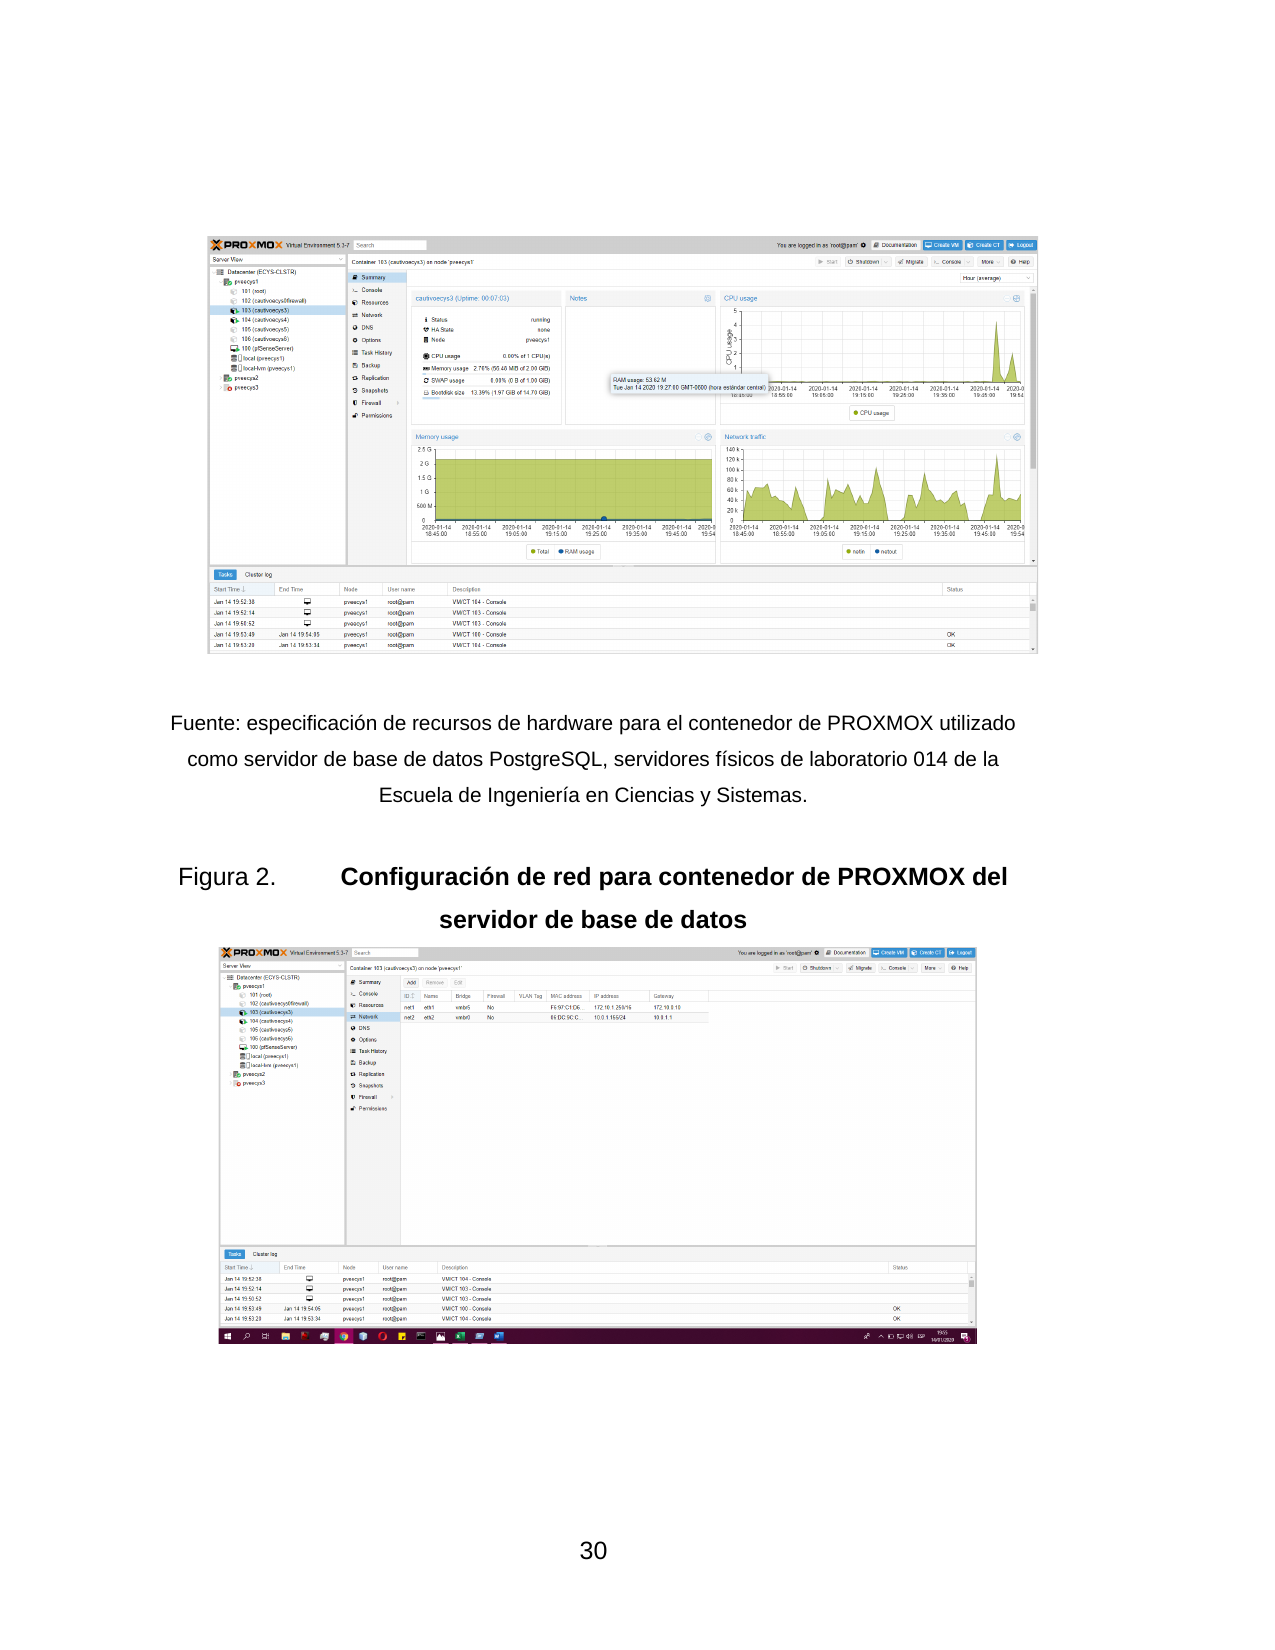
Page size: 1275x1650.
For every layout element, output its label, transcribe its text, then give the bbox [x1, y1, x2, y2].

text Configuración de red para contenedor de PROXMOX del servidor de base de datos [148, 862, 1039, 933]
text Fuente: especificación de recursos de hardware para el contenedor de PROXMOX utilizado como servidor de base de datos PostgreSQL, servidores físicos de laboratorio 014 de la Escuela de Ingeniería en Ciencias y Sistemas. [148, 711, 1039, 807]
picture [207, 236, 1039, 654]
picture [218, 947, 977, 1344]
